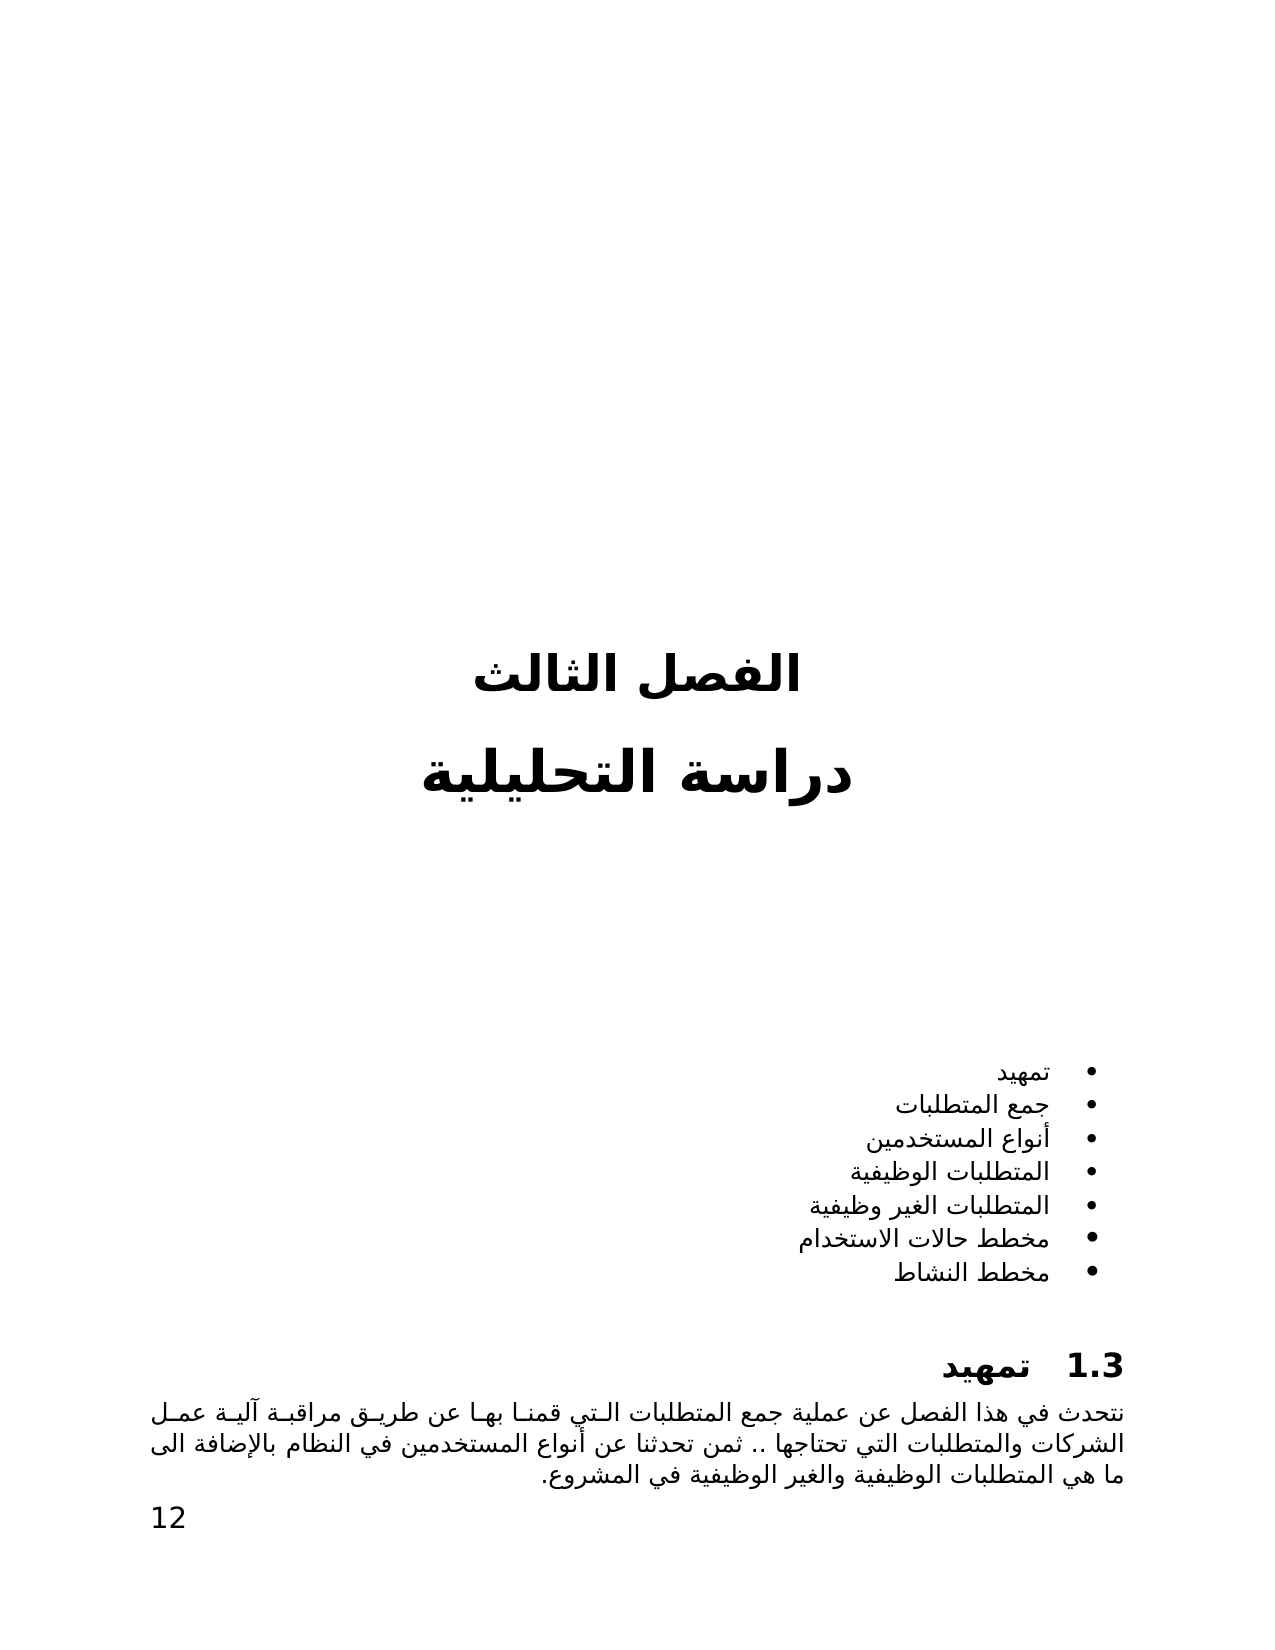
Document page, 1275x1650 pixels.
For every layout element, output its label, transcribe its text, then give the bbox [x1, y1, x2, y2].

list المتطلبات الوظيفية [150, 1157, 1087, 1186]
title دراسة التحليلية [150, 739, 1125, 807]
list مخطط النشاط [150, 1258, 1087, 1288]
list جمع المتطلبات [150, 1090, 1087, 1119]
text نتحدث في هذا الفصل عن عملية جمع المتطلبات التي قمنا بها عن طريق مراقبة آلية عمل الشركات والمتطلبات التي تحتاجها .. ثمن تحدثنا عن أنواع المستخدمين في النظام بالإضافة الى ما هي المتطلبات الوظيفية والغير الوظيفية في المشروع. [150, 1398, 1125, 1490]
text الفصل الثالث [150, 645, 1125, 703]
title 1.3 تمهيد [150, 1346, 1125, 1385]
list مخطط حالات الاستخدام [150, 1224, 1087, 1254]
list المتطلبات الغير وظيفية [150, 1191, 1087, 1220]
list تمهيد [150, 1057, 1087, 1086]
list أنواع المستخدمين [150, 1124, 1087, 1153]
